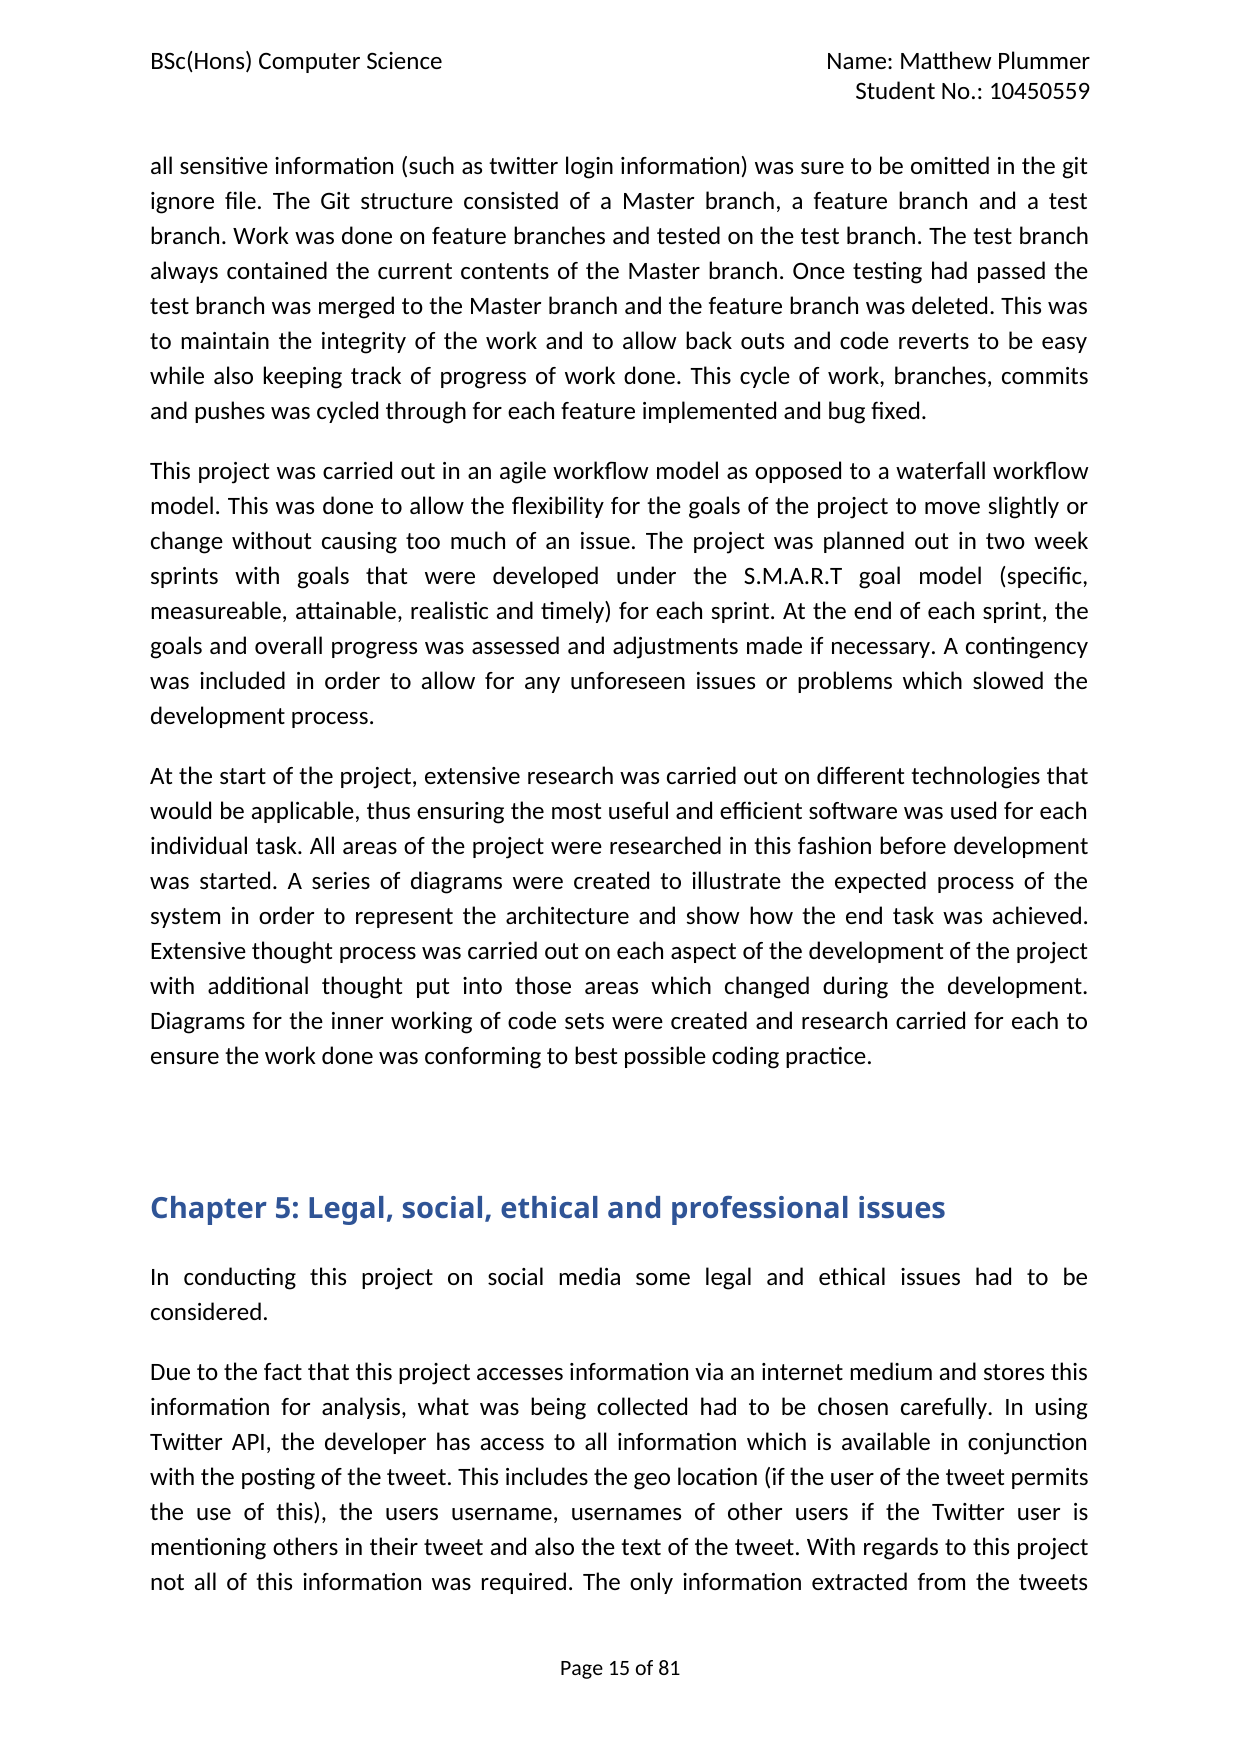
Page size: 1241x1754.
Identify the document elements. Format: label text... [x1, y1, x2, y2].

subtitle Chapter 5: Legal, social, ethical and professional issues [150, 1187, 1090, 1227]
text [150, 1356, 1090, 1597]
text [150, 150, 1090, 426]
text At the start of the project, extensive research was carried out on different technologies that would be applicable, thus ensuring the most useful and efficient software was used for each individual task. All areas of the project were researched in this fashion before development was started. A series of diagrams were created to illustrate the expected process of the system in order to represent the architecture and show how the end task was achieved. Extensive thought process was carried out on each aspect of the development of the project with additional thought put into those areas which changed during the development. Diagrams for the inner working of code sets were created and research carried for each to ensure the work done was conforming to best possible coding practice. [150, 760, 1090, 1071]
text This project was carried out in an agile workflow model as opposed to a waterfall workflow model. This was done to allow the flexibility for the goals of the project to move slightly or change without causing too much of an issue. The project was planned out in two week sprints with goals that were developed under the S.M.A.R.T goal model (specific, measureable, attainable, realistic and timely) for each sprint. At the end of each sprint, the goals and overall progress was assessed and adjustments made if necessary. A contingency was included in order to allow for any unforeseen issues or problems which slowed the development process. [150, 455, 1090, 731]
text In conducting this project on social media some legal and ethical issues had to be considered. [150, 1261, 1090, 1327]
